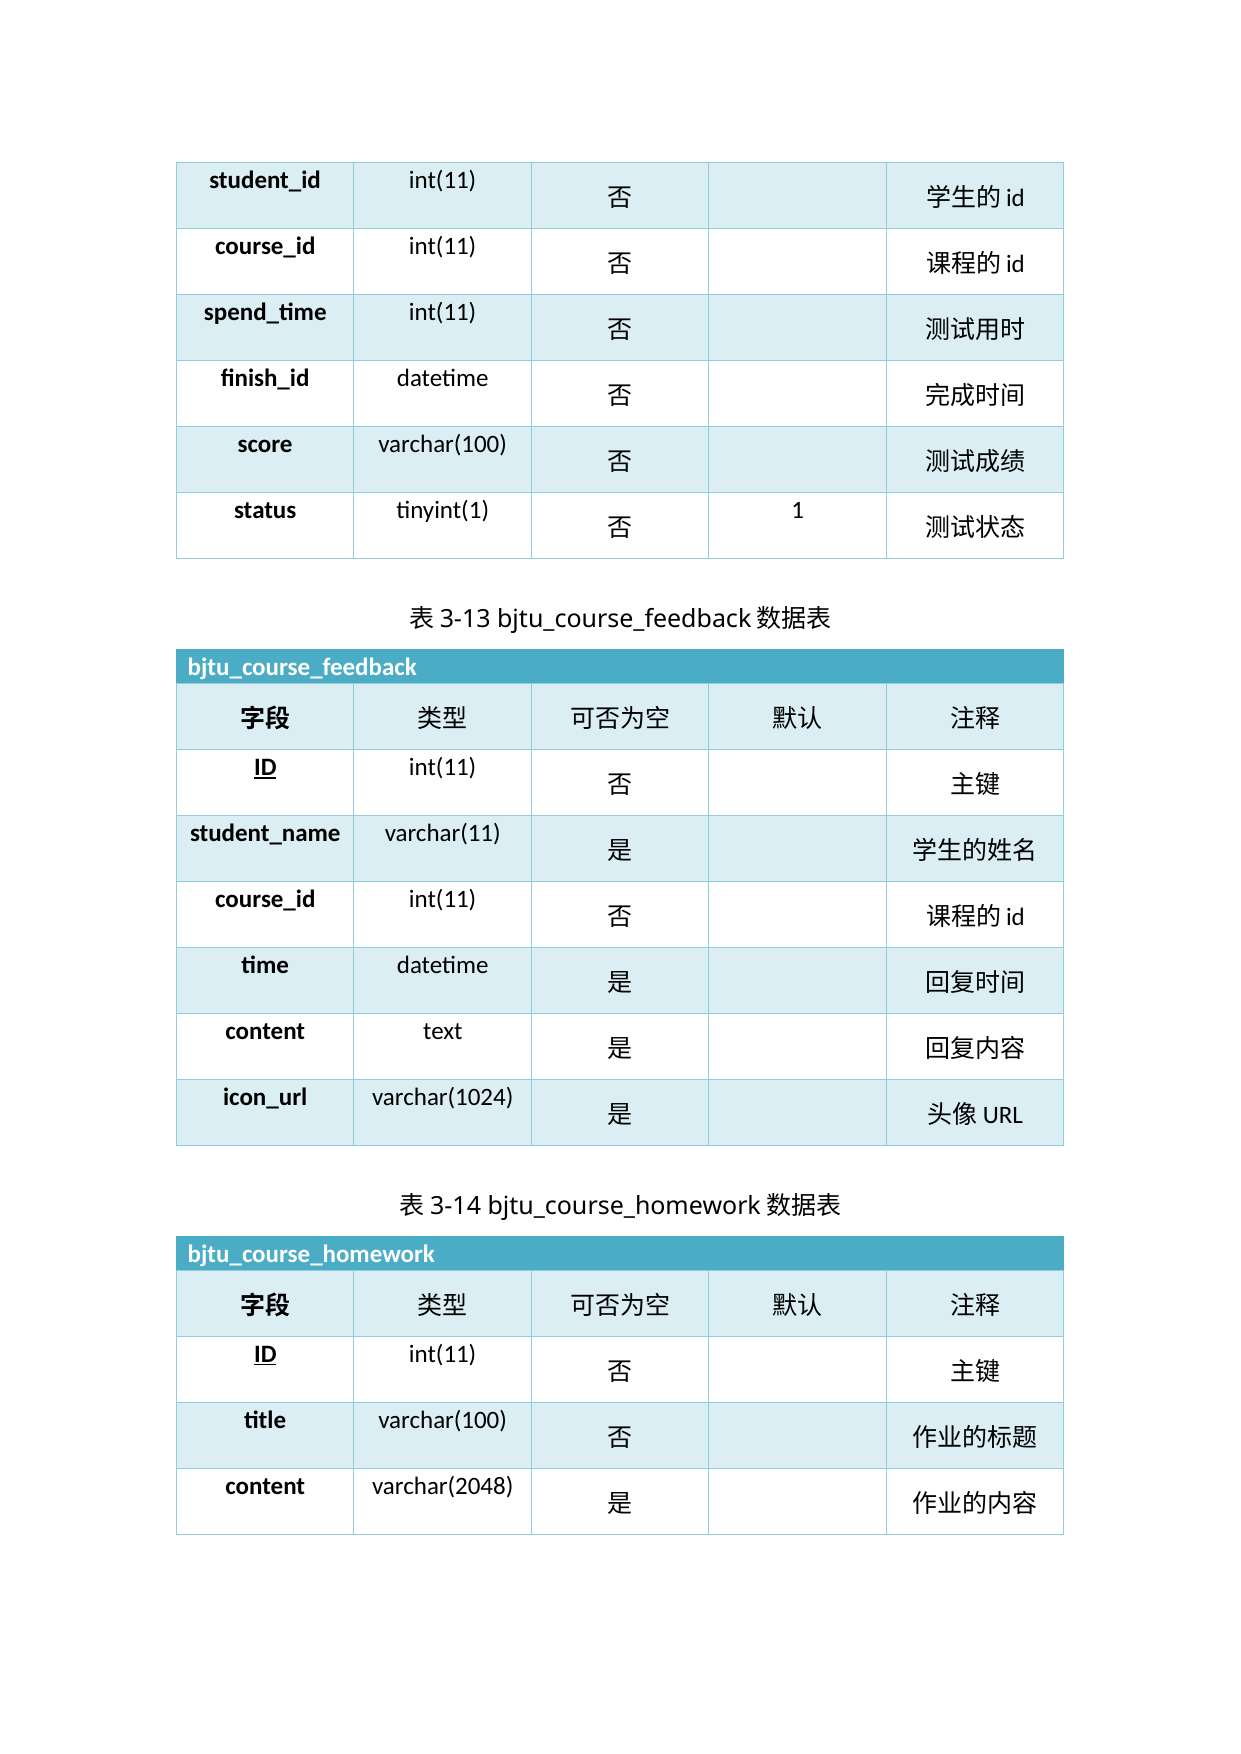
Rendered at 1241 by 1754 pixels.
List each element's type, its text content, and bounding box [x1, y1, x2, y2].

table_cell 是 [532, 816, 708, 881]
table_cell 字段 [177, 1271, 353, 1336]
table_cell icon_url [177, 1080, 353, 1145]
table_cell 否 [532, 163, 708, 228]
table_cell 否 [532, 1403, 708, 1468]
table_cell 类型 [354, 684, 531, 749]
table_cell 1 [709, 493, 886, 558]
table_cell 学生的id [887, 163, 1063, 228]
table_cell ID [177, 1337, 353, 1402]
table_cell content [177, 1469, 353, 1534]
table_cell datetime [354, 361, 531, 426]
table_cell [709, 1403, 886, 1468]
table_header bjtu_course_homework [177, 1237, 1063, 1270]
table_cell varchar(100) [354, 427, 531, 492]
table_cell 可否为空 [532, 1271, 708, 1336]
table_cell finish_id [177, 361, 353, 426]
table_header bjtu_course_feedback [177, 650, 1063, 683]
table_cell datetime [354, 948, 531, 1013]
table_cell 否 [532, 229, 708, 294]
table_cell 回复内容 [887, 1014, 1063, 1079]
table_cell [709, 163, 886, 228]
table_cell varchar(11) [354, 816, 531, 881]
table_cell [709, 427, 886, 492]
table_cell [709, 1337, 886, 1402]
table_cell 注释 [887, 684, 1063, 749]
table_cell 头像URL [887, 1080, 1063, 1145]
table_cell 否 [532, 493, 708, 558]
table_cell 测试用时 [887, 295, 1063, 360]
table_cell course_id [177, 229, 353, 294]
table_cell 是 [532, 1080, 708, 1145]
table_cell time [177, 948, 353, 1013]
table_cell 课程的id [887, 229, 1063, 294]
table_cell [709, 816, 886, 881]
table_cell 测试成绩 [887, 427, 1063, 492]
table_cell 测试状态 [887, 493, 1063, 558]
table_cell score [177, 427, 353, 492]
table_cell int(11) [354, 750, 531, 815]
table_cell student_name [177, 816, 353, 881]
text 表 3-14 bjtu_course_homework数据表 [187, 1171, 1053, 1236]
table_cell 回复时间 [887, 948, 1063, 1013]
table_cell [709, 295, 886, 360]
table_cell varchar(100) [354, 1403, 531, 1468]
table_cell 注释 [887, 1271, 1063, 1336]
table_cell text [354, 1014, 531, 1079]
table_cell course_id [177, 882, 353, 947]
table_cell 是 [532, 1469, 708, 1534]
table_cell varchar(1024) [354, 1080, 531, 1145]
table_cell [709, 882, 886, 947]
table_cell content [177, 1014, 353, 1079]
table_cell int(11) [354, 229, 531, 294]
table_cell 否 [532, 427, 708, 492]
table_cell tinyint(1) [354, 493, 531, 558]
table_cell 可否为空 [532, 684, 708, 749]
table_cell 否 [532, 361, 708, 426]
table_cell int(11) [354, 882, 531, 947]
table_cell 否 [532, 882, 708, 947]
table_cell status [177, 493, 353, 558]
table_cell 主键 [887, 1337, 1063, 1402]
table_cell int(11) [354, 295, 531, 360]
table_cell 类型 [354, 1271, 531, 1336]
table_cell spend_time [177, 295, 353, 360]
table_cell 默认 [709, 1271, 886, 1336]
table_cell 主键 [887, 750, 1063, 815]
table_cell [709, 1469, 886, 1534]
table_cell 学生的姓名 [887, 816, 1063, 881]
table_cell [709, 1014, 886, 1079]
table_cell ID [177, 750, 353, 815]
table_cell [709, 948, 886, 1013]
table_cell 字段 [177, 684, 353, 749]
table_cell [709, 361, 886, 426]
table_cell varchar(2048) [354, 1469, 531, 1534]
table_cell 作业的标题 [887, 1403, 1063, 1468]
table_cell [709, 1080, 886, 1145]
table_cell 默认 [709, 684, 886, 749]
table_cell 是 [532, 948, 708, 1013]
table_cell student_id [177, 163, 353, 228]
table_cell int(11) [354, 1337, 531, 1402]
table_cell 作业的内容 [887, 1469, 1063, 1534]
table_cell [709, 750, 886, 815]
table_cell 课程的id [887, 882, 1063, 947]
table_cell 否 [532, 1337, 708, 1402]
table_cell 否 [532, 750, 708, 815]
table_cell title [177, 1403, 353, 1468]
table_cell 是 [532, 1014, 708, 1079]
table_cell [709, 229, 886, 294]
table_cell int(11) [354, 163, 531, 228]
table_cell 否 [532, 295, 708, 360]
text 表 3-13 bjtu_course_feedback数据表 [187, 584, 1053, 649]
table_cell 完成时间 [887, 361, 1063, 426]
